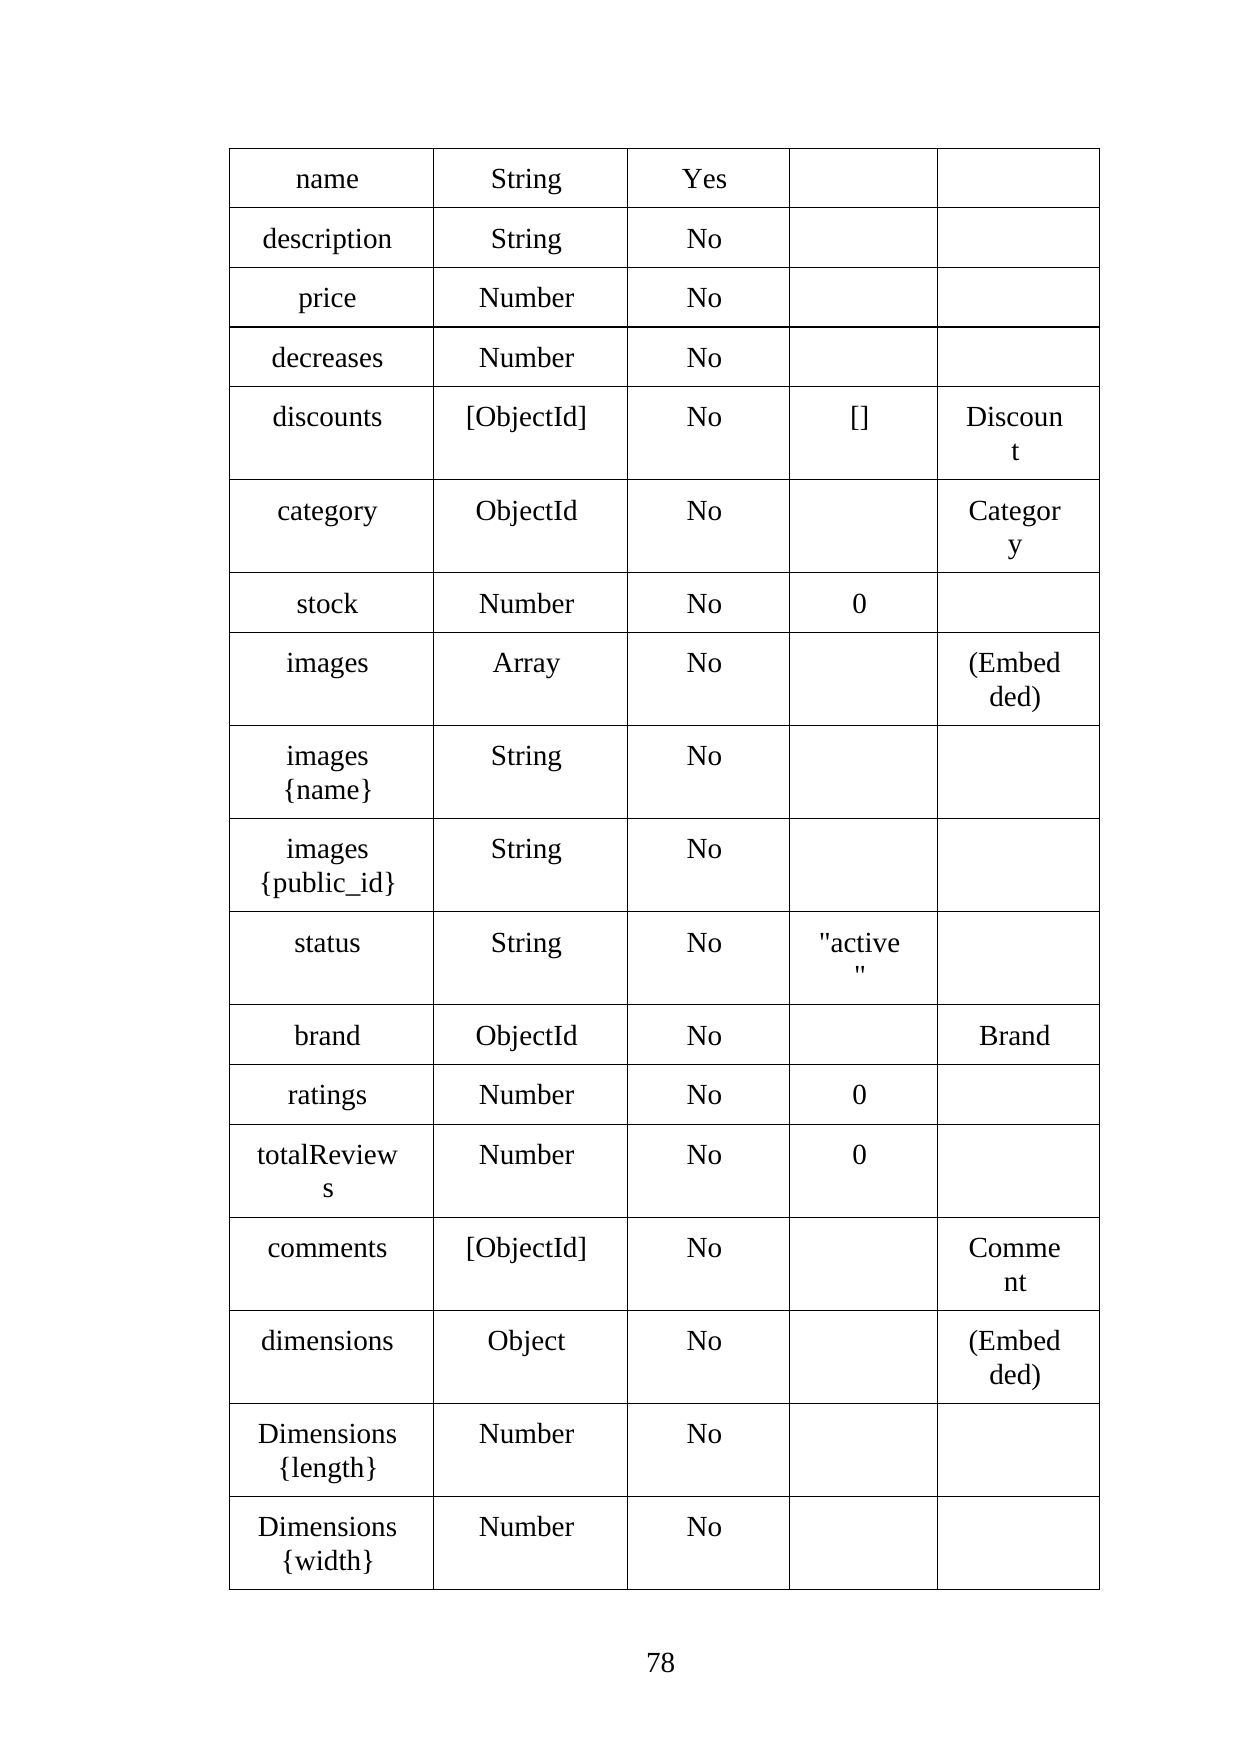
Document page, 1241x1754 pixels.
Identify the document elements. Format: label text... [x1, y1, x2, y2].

table_cell Number [434, 573, 627, 632]
table_cell No [628, 1218, 789, 1310]
table_cell Dimensions{width} [230, 1497, 433, 1589]
table_cell No [628, 268, 789, 326]
table_cell String [434, 208, 627, 267]
table_cell ObjectId [434, 1005, 627, 1064]
table_cell [938, 328, 1099, 386]
table_cell name [230, 149, 433, 207]
table_cell 0 [790, 1065, 937, 1123]
table_cell [938, 726, 1099, 818]
table_cell Category [938, 480, 1099, 572]
table_cell Number [434, 268, 627, 326]
table_cell String [434, 912, 627, 1004]
table_cell description [230, 208, 433, 267]
table_cell brand [230, 1005, 433, 1064]
table_cell Discount [938, 387, 1099, 479]
table_cell Dimensions{length} [230, 1404, 433, 1496]
table_cell No [628, 633, 789, 725]
table_cell Number [434, 328, 627, 386]
table_cell Number [434, 1125, 627, 1217]
table_cell No [628, 387, 789, 479]
table_cell images {name} [230, 726, 433, 818]
table_cell [938, 1065, 1099, 1123]
table_cell [790, 1005, 937, 1064]
table_cell [790, 149, 937, 207]
table_cell No [628, 1065, 789, 1123]
table_cell String [434, 819, 627, 911]
table_cell (Embedded) [938, 1311, 1099, 1403]
table_cell [790, 208, 937, 267]
table_cell Object [434, 1311, 627, 1403]
table_cell No [628, 1005, 789, 1064]
table_cell No [628, 1311, 789, 1403]
table_cell No [628, 1125, 789, 1217]
table_cell Number [434, 1065, 627, 1123]
table_cell No [628, 1497, 789, 1589]
table_cell ratings [230, 1065, 433, 1123]
table_cell ObjectId [434, 480, 627, 572]
table_cell Comment [938, 1218, 1099, 1310]
table_cell [938, 268, 1099, 326]
table_cell String [434, 726, 627, 818]
table_cell No [628, 819, 789, 911]
table_cell price [230, 268, 433, 326]
table_cell [938, 208, 1099, 267]
table_cell [790, 1218, 937, 1310]
table_cell [790, 726, 937, 818]
table_cell Brand [938, 1005, 1099, 1064]
table_cell [938, 1497, 1099, 1589]
table_cell [ObjectId] [434, 1218, 627, 1310]
table_cell [790, 633, 937, 725]
table_cell [] [790, 387, 937, 479]
table_cell No [628, 208, 789, 267]
table_cell String [434, 149, 627, 207]
table_cell "active" [790, 912, 937, 1004]
table_cell 0 [790, 573, 937, 632]
table_cell stock [230, 573, 433, 632]
table_cell [938, 819, 1099, 911]
table_cell comments [230, 1218, 433, 1310]
table_cell [938, 1125, 1099, 1217]
table_cell [790, 1311, 937, 1403]
table_cell category [230, 480, 433, 572]
table_cell [790, 268, 937, 326]
table_cell Number [434, 1404, 627, 1496]
table_cell [790, 1404, 937, 1496]
table_cell Yes [628, 149, 789, 207]
table_cell No [628, 1404, 789, 1496]
table_cell No [628, 573, 789, 632]
table_cell No [628, 726, 789, 818]
table_cell (Embedded) [938, 633, 1099, 725]
table_cell No [628, 480, 789, 572]
table_cell dimensions [230, 1311, 433, 1403]
table_cell No [628, 912, 789, 1004]
table_cell [938, 1404, 1099, 1496]
table_cell [790, 480, 937, 572]
table_cell Array [434, 633, 627, 725]
table_cell totalReviews [230, 1125, 433, 1217]
table_cell [790, 1497, 937, 1589]
table_cell images [230, 633, 433, 725]
table_cell Number [434, 1497, 627, 1589]
table_cell No [628, 328, 789, 386]
table_cell decreases [230, 328, 433, 386]
table_cell [938, 149, 1099, 207]
table_cell status [230, 912, 433, 1004]
table_cell [938, 573, 1099, 632]
table_cell [938, 912, 1099, 1004]
table_cell 0 [790, 1125, 937, 1217]
table_cell [ObjectId] [434, 387, 627, 479]
table_cell images {public_id} [230, 819, 433, 911]
table_cell discounts [230, 387, 433, 479]
table_cell [790, 328, 937, 386]
table_cell [790, 819, 937, 911]
